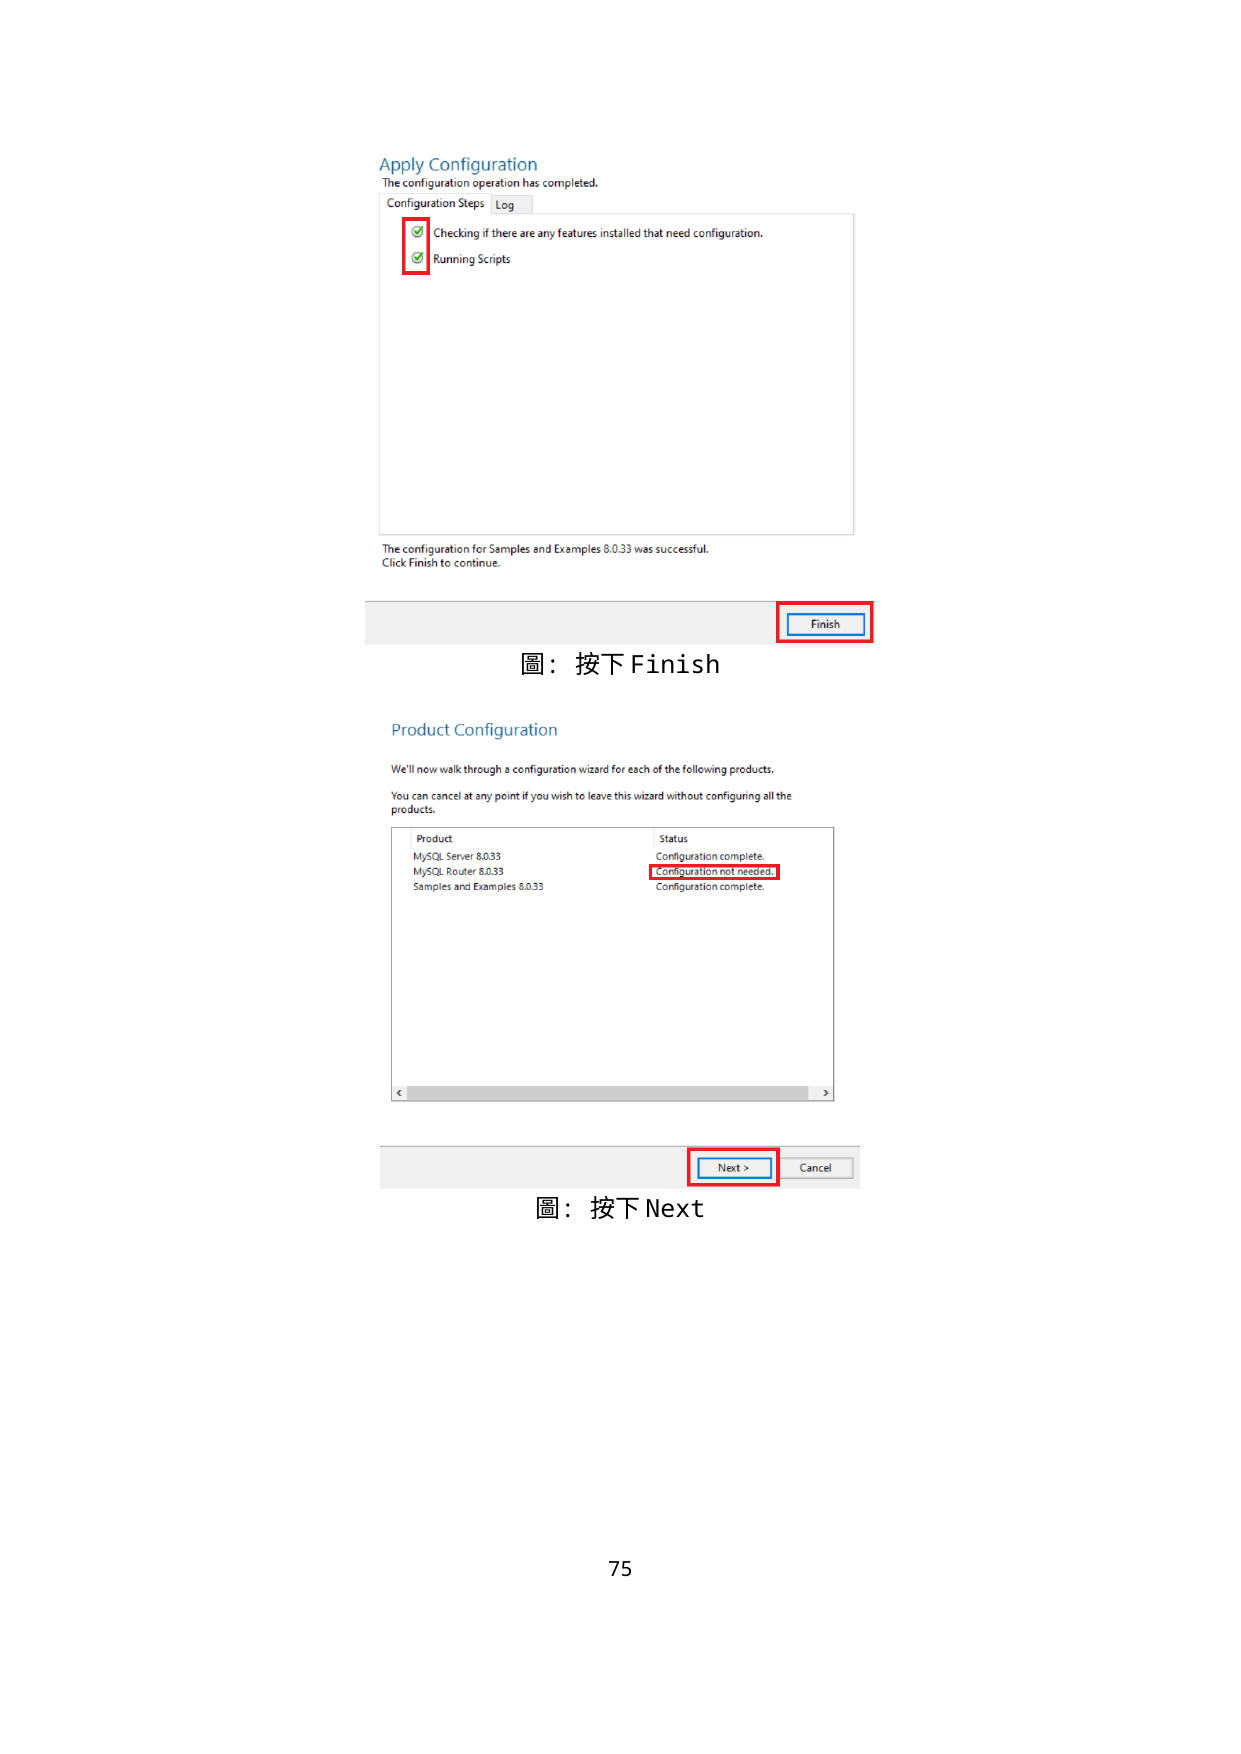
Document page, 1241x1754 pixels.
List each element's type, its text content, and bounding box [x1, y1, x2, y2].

text 圖: 按下Finish [187, 645, 1053, 681]
picture [365, 150, 876, 645]
picture [380, 715, 861, 1189]
text 圖: 按下Next [187, 1188, 1053, 1225]
